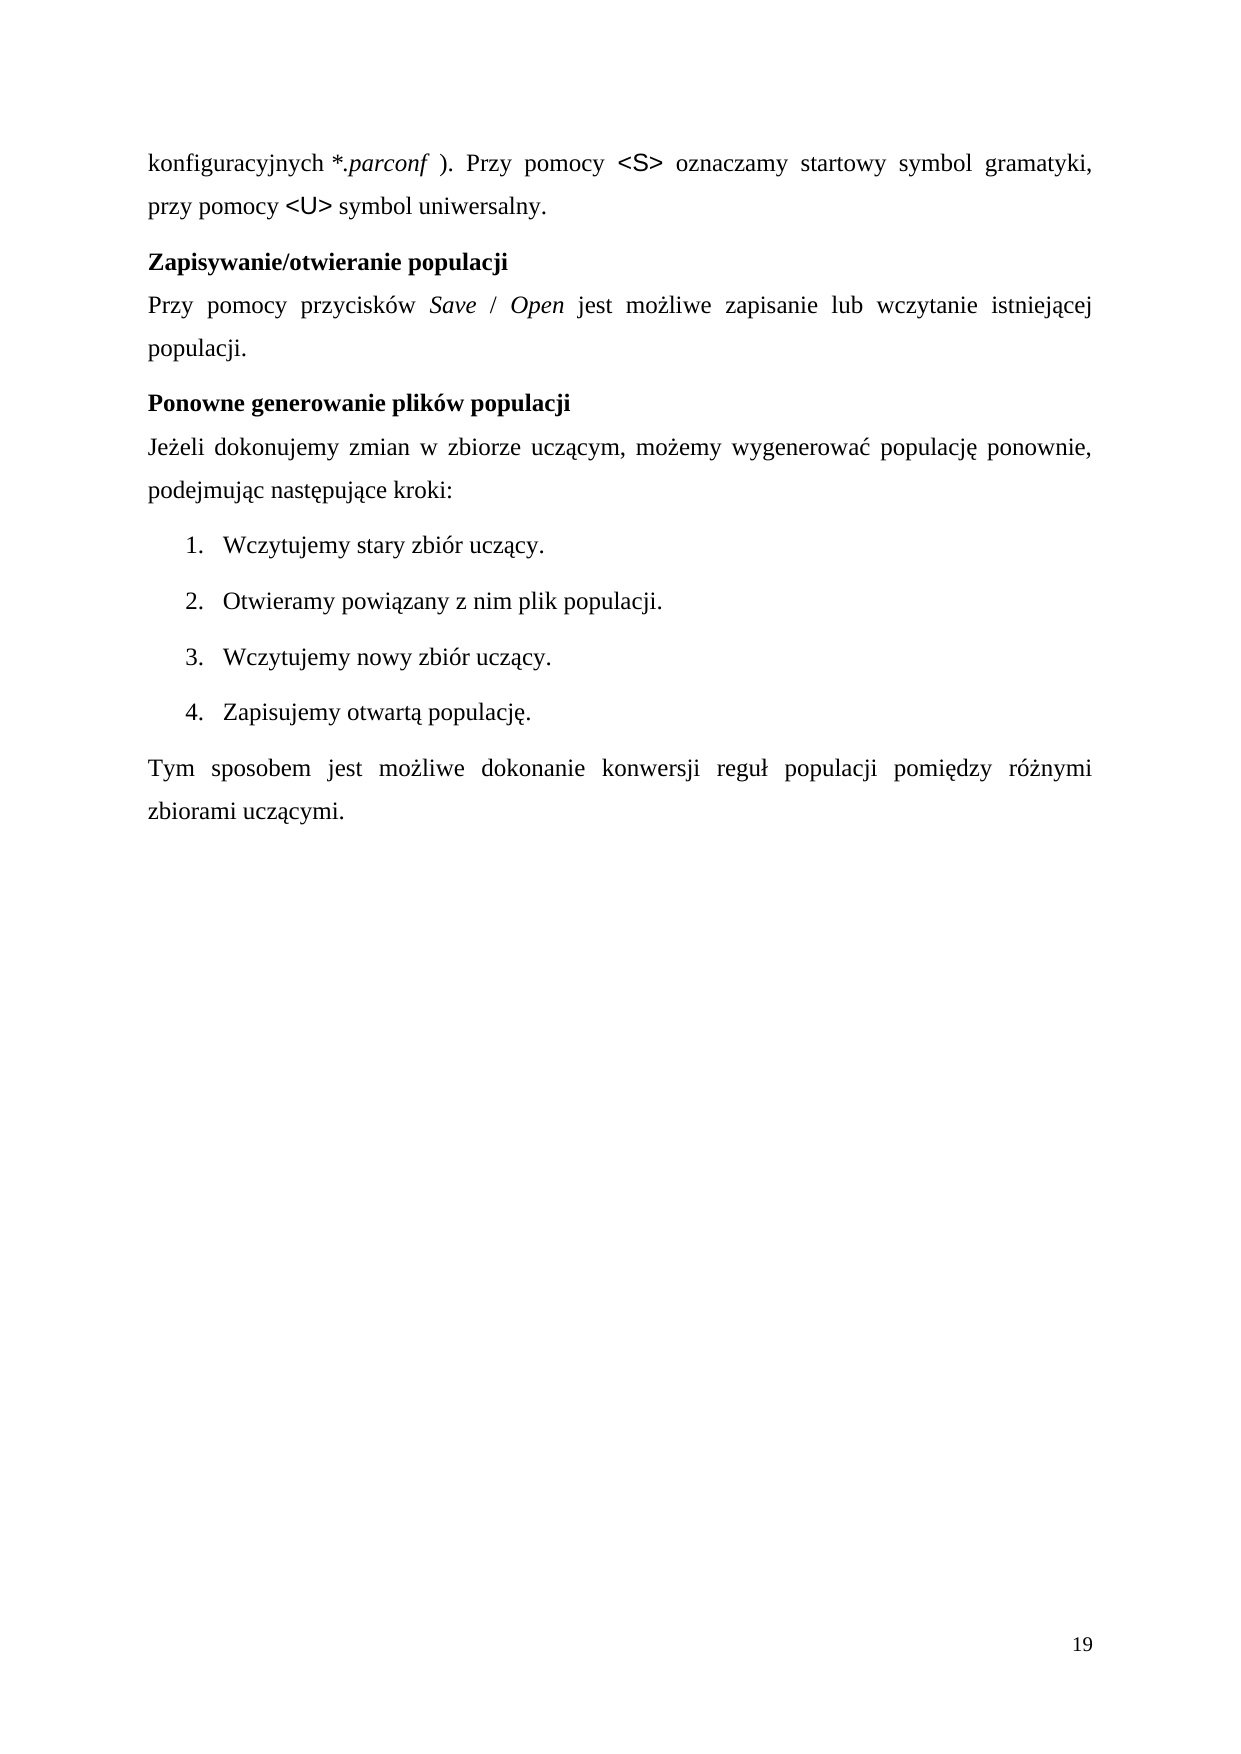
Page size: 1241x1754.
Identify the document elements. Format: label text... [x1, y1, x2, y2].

list Wczytujemy stary zbiór uczący. [185, 530, 1093, 559]
text Ponowne generowanie plików populacji [148, 388, 1093, 417]
list Zapisujemy otwartą populację. [185, 697, 1093, 726]
text Przy pomocy przycisków Save / Open jest możliwe zapisanie lub wczytanie istniejącej populacji. [148, 290, 1093, 362]
text Jeżeli dokonujemy zmian w zbiorze uczącym, możemy wygenerować populację ponownie, podejmując następujące kroki: [148, 432, 1093, 503]
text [148, 148, 1093, 220]
list Otwieramy powiązany z nim plik populacji. [185, 586, 1093, 615]
text Tym sposobem jest możliwe dokonanie konwersji reguł populacji pomiędzy różnymi zbiorami uczącymi. [148, 753, 1093, 825]
list Wczytujemy nowy zbiór uczący. [185, 642, 1093, 670]
text Zapisywanie/otwieranie populacji [148, 247, 1093, 275]
